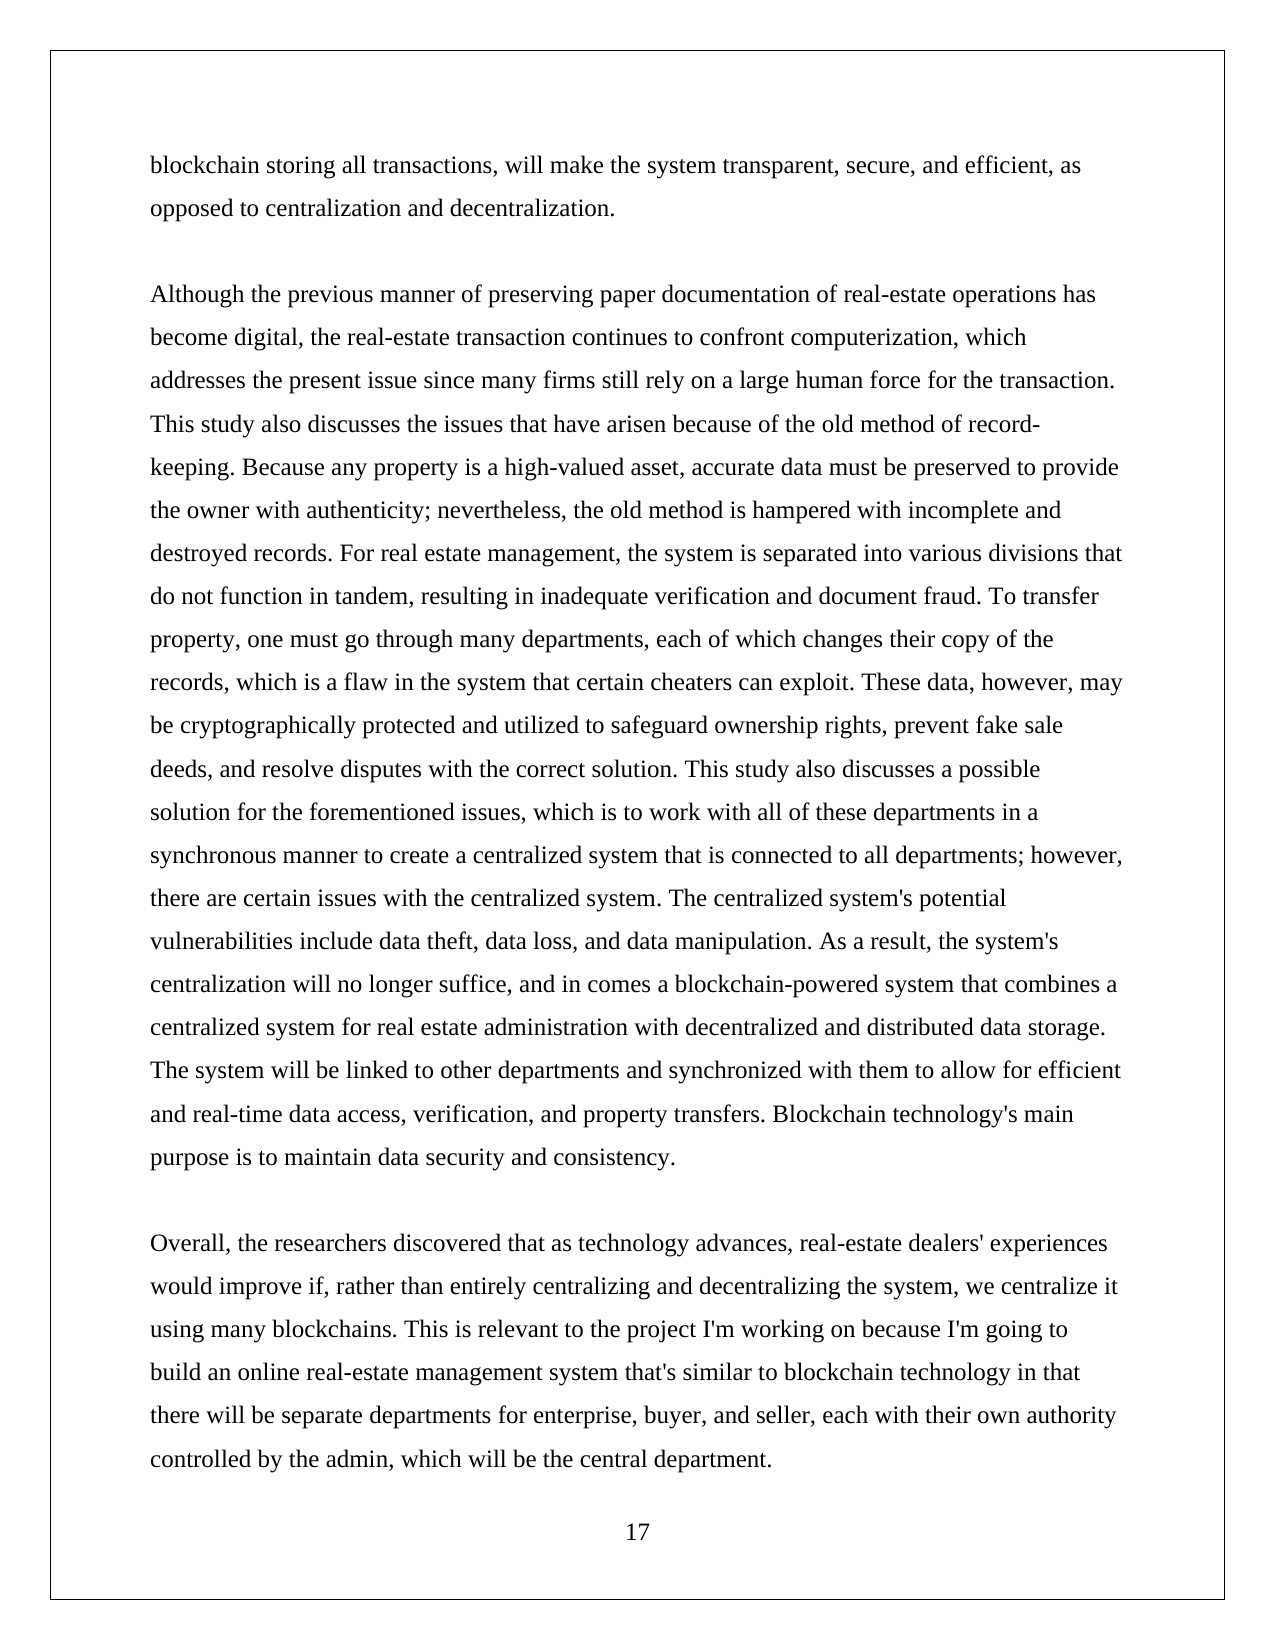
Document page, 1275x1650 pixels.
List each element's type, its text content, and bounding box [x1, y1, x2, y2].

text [150, 150, 1125, 222]
text Overall, the researchers discovered that as technology advances, real-estate dealers' experiences would improve if, rather than entirely centralizing and decentralizing the system, we centralize it using many blockchains. This is relevant to the project I'm working on because I'm going to build an online real-estate management system that's similar to blockchain technology in that there will be separate departments for enterprise, buyer, and seller, each with their own authority controlled by the admin, which will be the central department. [150, 1228, 1125, 1472]
text Although the previous manner of preserving paper documentation of real-estate operations has become digital, the real-estate transaction continues to confront computerization, which addresses the present issue since many firms still rely on a large human force for the transaction. This study also discusses the issues that have arisen because of the old method of record-keeping. Because any property is a high-valued asset, accurate data must be preserved to provide the owner with authenticity; nevertheless, the old method is hampered with incomplete and destroyed records. For real estate management, the system is separated into various divisions that do not function in tandem, resulting in inadequate verification and document fraud. To transfer property, one must go through many departments, each of which changes their copy of the records, which is a flaw in the system that certain cheaters can exploit. These data, however, may be cryptographically protected and utilized to safeguard ownership rights, prevent fake sale deeds, and resolve disputes with the correct solution. This study also discusses a possible solution for the forementioned issues, which is to work with all of these departments in a synchronous manner to create a centralized system that is connected to all departments; however, there are certain issues with the centralized system. The centralized system's potential vulnerabilities include data theft, data loss, and data manipulation. As a result, the system's centralization will no longer suffice, and in comes a blockchain-powered system that combines a centralized system for real estate administration with decentralized and distributed data storage. The system will be linked to other departments and synchronized with them to allow for efficient and real-time data access, verification, and property transfers. Blockchain technology's main purpose is to maintain data security and consistency. [150, 279, 1125, 1171]
